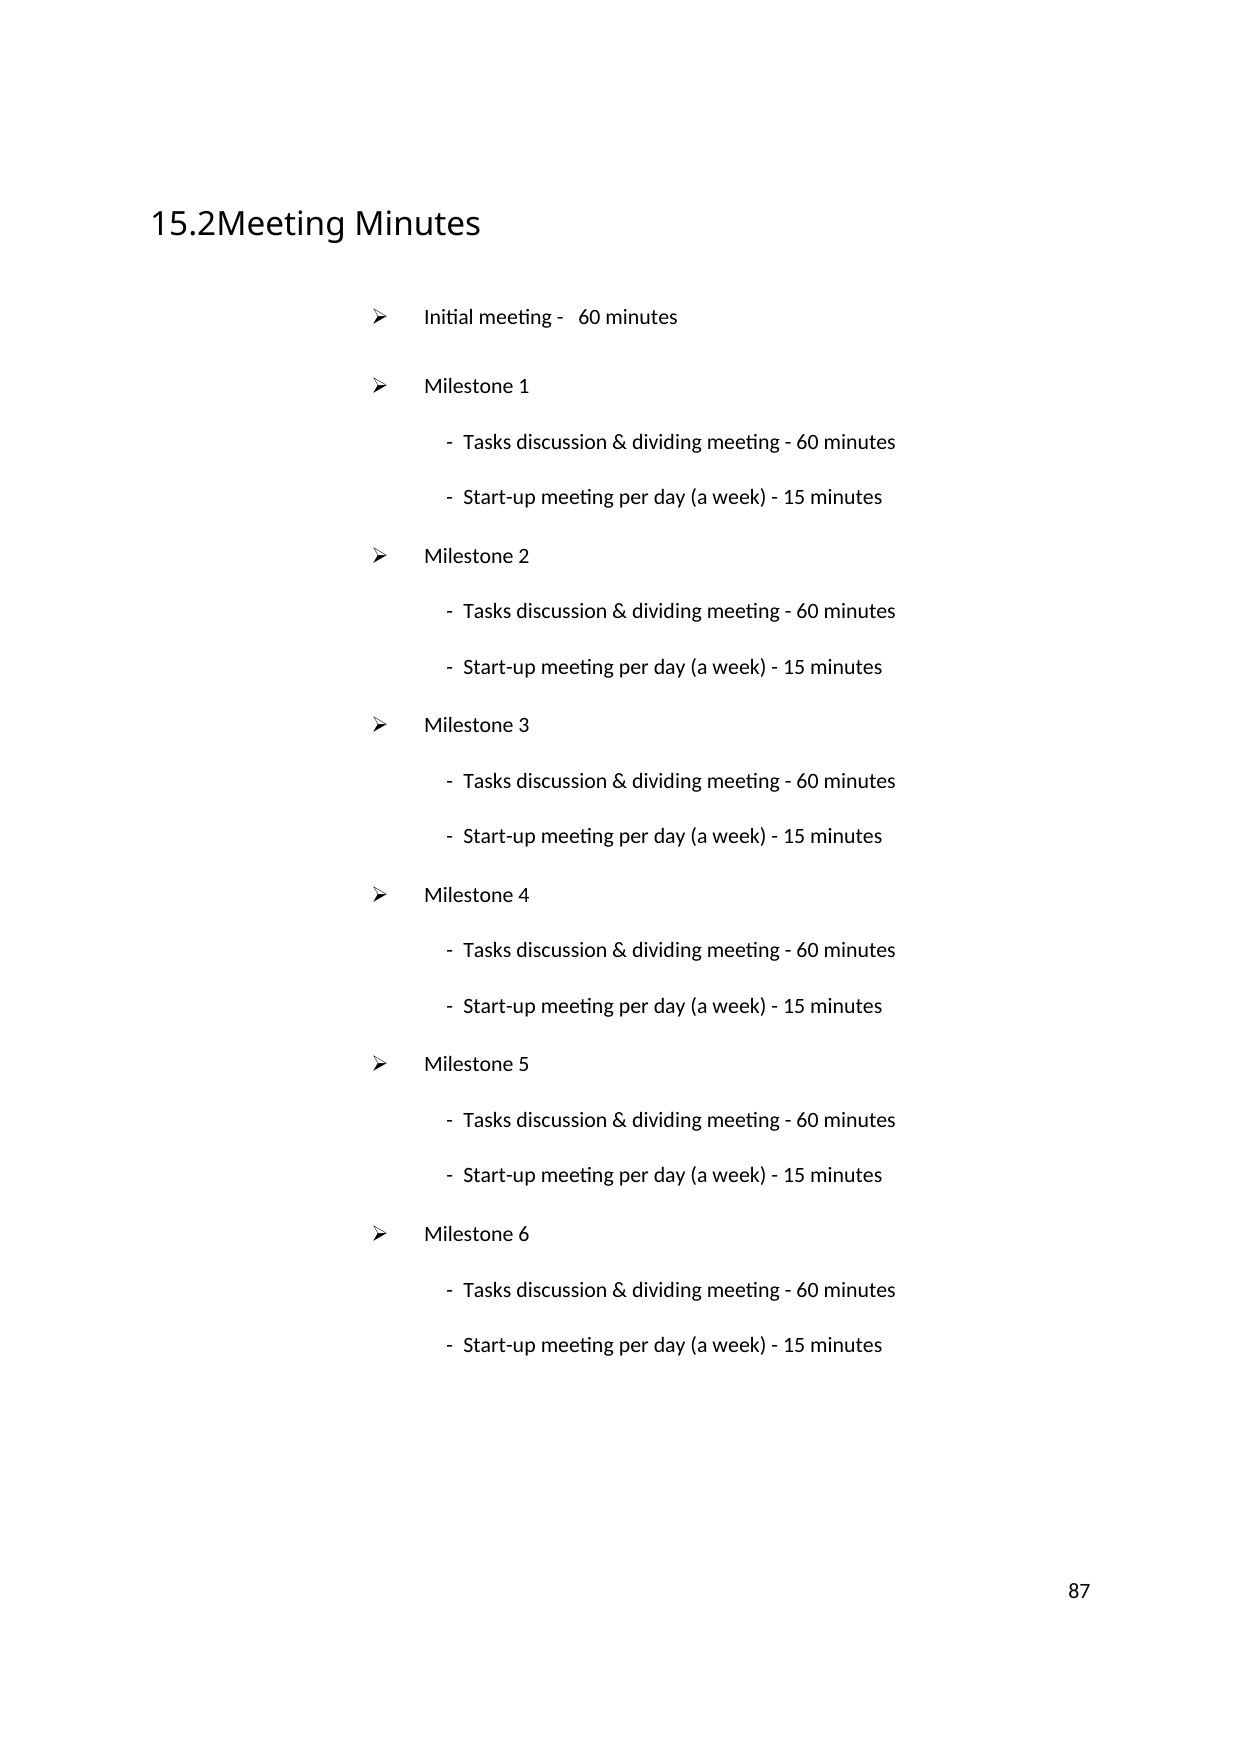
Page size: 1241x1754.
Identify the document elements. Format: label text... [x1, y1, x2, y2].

list Start-up meeting per day (a week) - 15 minutes [446, 483, 1086, 510]
list Milestone 1 [371, 372, 1086, 399]
list Initial meeting - 60 minutes [371, 303, 1086, 329]
list Tasks discussion & dividing meeting - 60 minutes [446, 936, 1086, 963]
list Milestone 4 [371, 881, 1086, 908]
list Tasks discussion & dividing meeting - 60 minutes [446, 767, 1086, 794]
list Start-up meeting per day (a week) - 15 minutes [446, 992, 1086, 1019]
list Tasks discussion & dividing meeting - 60 minutes [446, 1106, 1086, 1133]
list Start-up meeting per day (a week) - 15 minutes [446, 653, 1086, 680]
list Start-up meeting per day (a week) - 15 minutes [446, 1331, 1086, 1358]
list Milestone 2 [371, 542, 1086, 568]
list Tasks discussion & dividing meeting - 60 minutes [446, 428, 1086, 455]
list Milestone 6 [371, 1220, 1086, 1247]
list Milestone 5 [371, 1051, 1086, 1077]
subtitle 15.2 Meeting Minutes [150, 200, 1090, 245]
list Tasks discussion & dividing meeting - 60 minutes [446, 1276, 1086, 1302]
list Milestone 3 [371, 712, 1086, 738]
list Start-up meeting per day (a week) - 15 minutes [446, 822, 1086, 849]
list Tasks discussion & dividing meeting - 60 minutes [446, 597, 1086, 624]
list Start-up meeting per day (a week) - 15 minutes [446, 1161, 1086, 1188]
